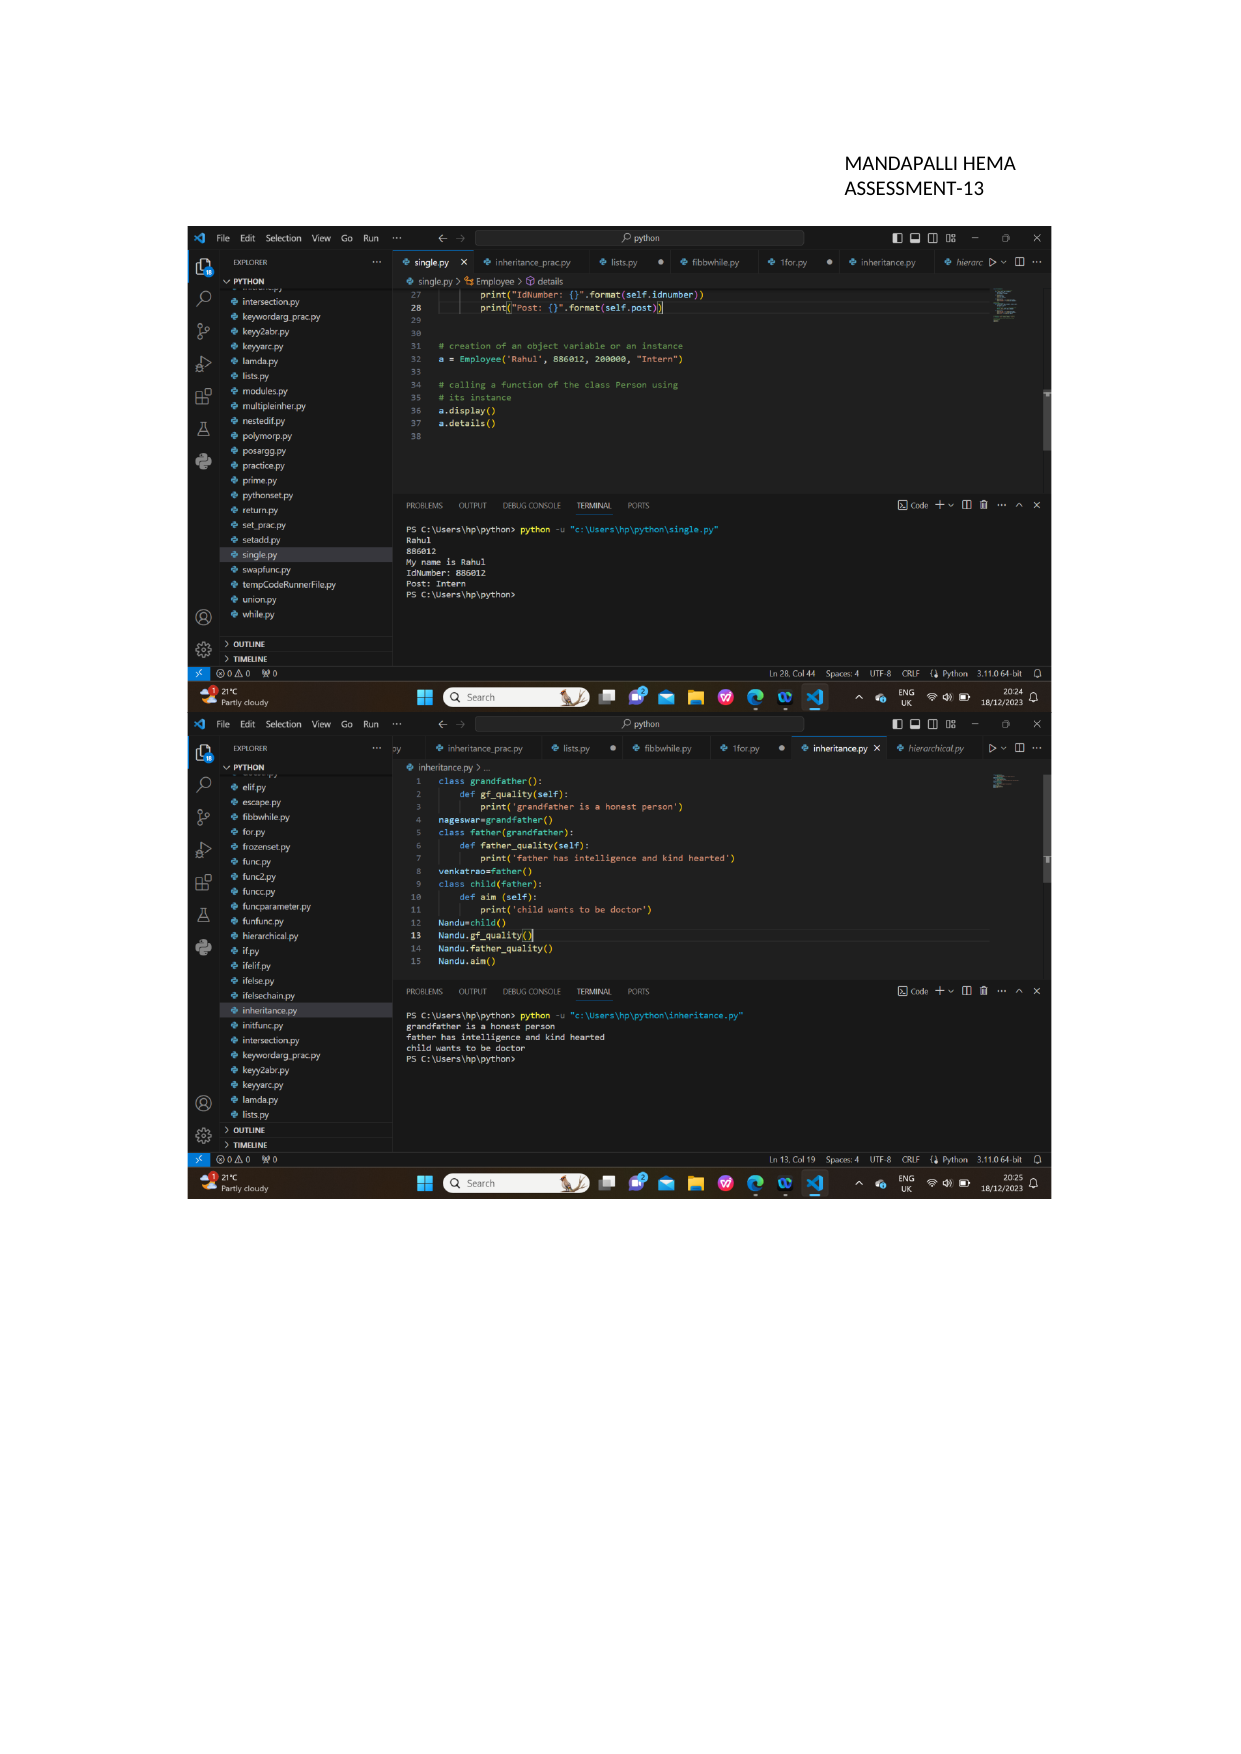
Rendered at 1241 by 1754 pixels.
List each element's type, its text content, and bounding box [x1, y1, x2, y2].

picture [187, 226, 1052, 1199]
text ASSESSMENT-13 [187, 175, 1053, 201]
text MANDAPALLI HEMA [187, 150, 1053, 175]
